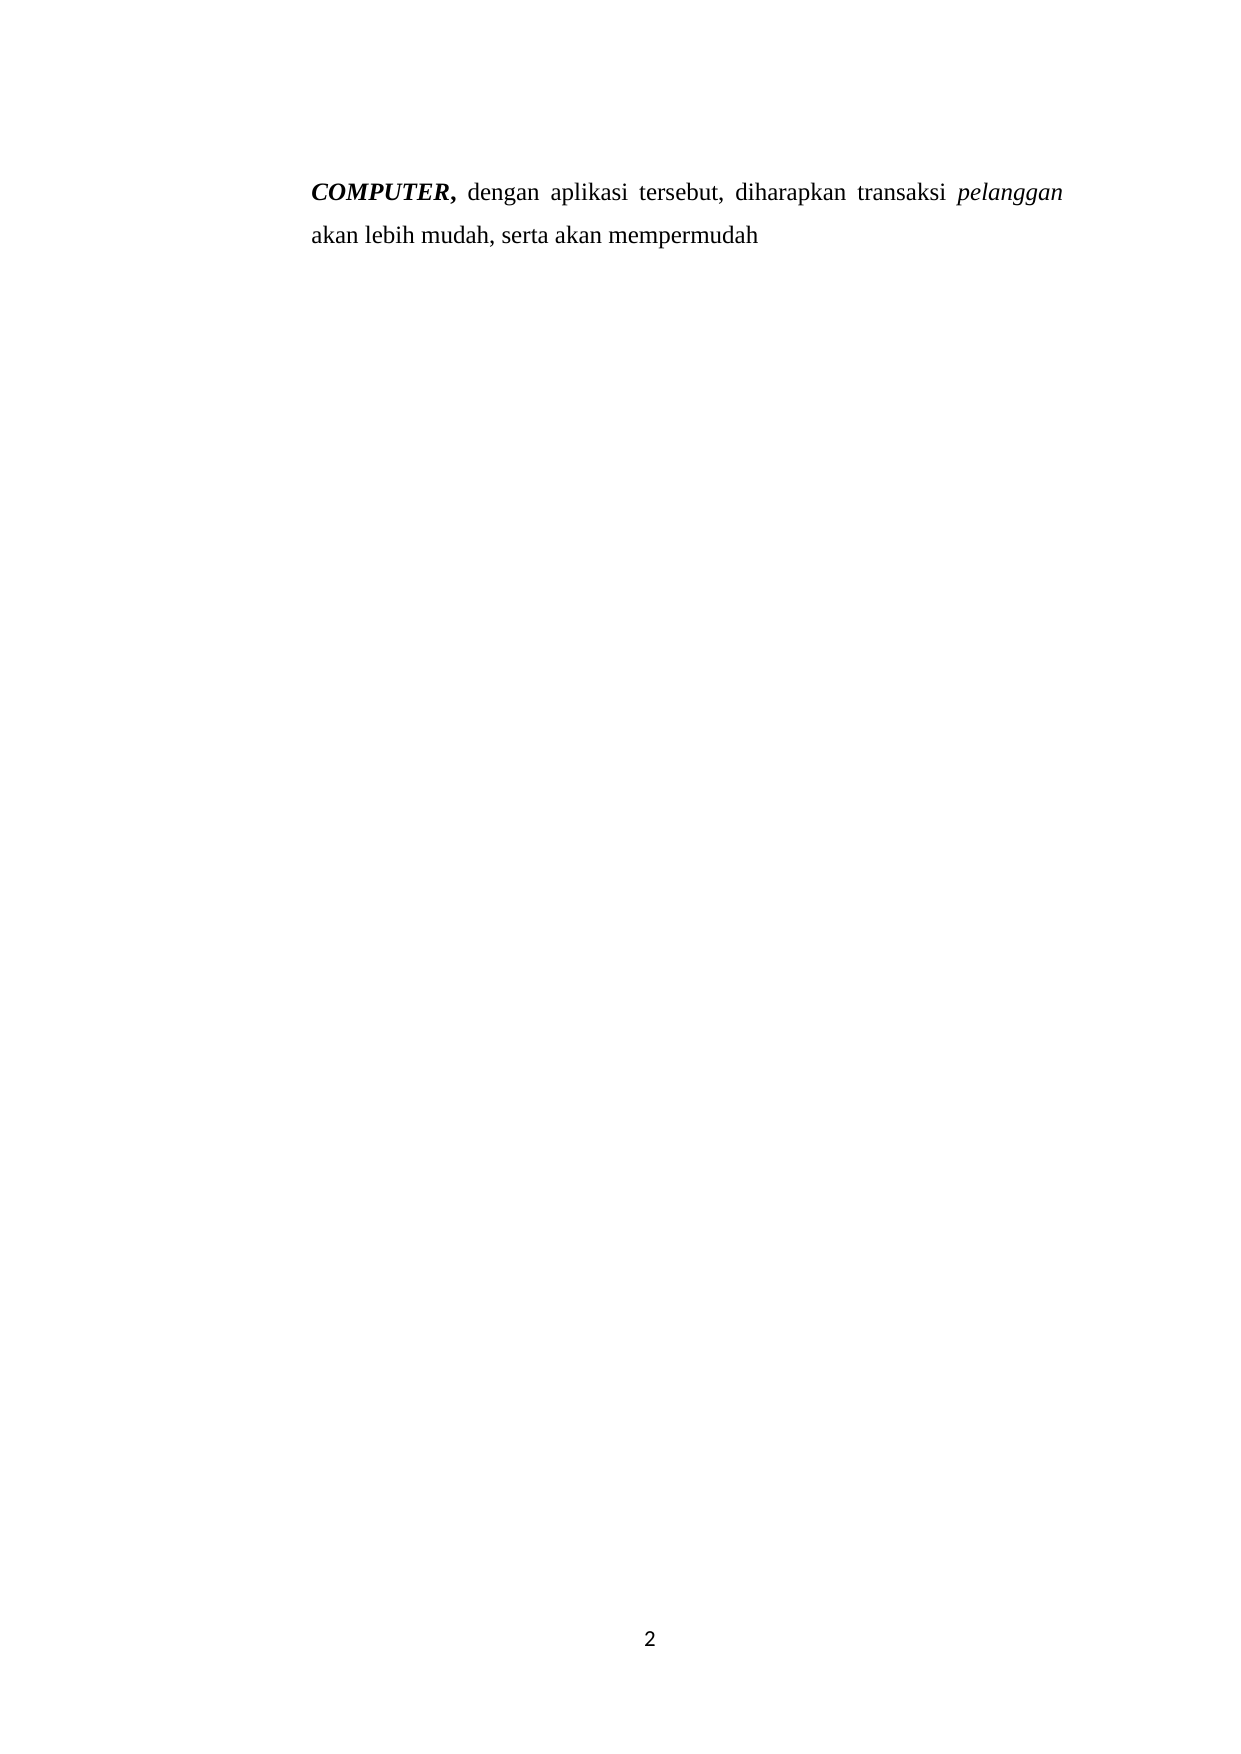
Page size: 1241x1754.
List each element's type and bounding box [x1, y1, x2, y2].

text [311, 177, 1063, 249]
